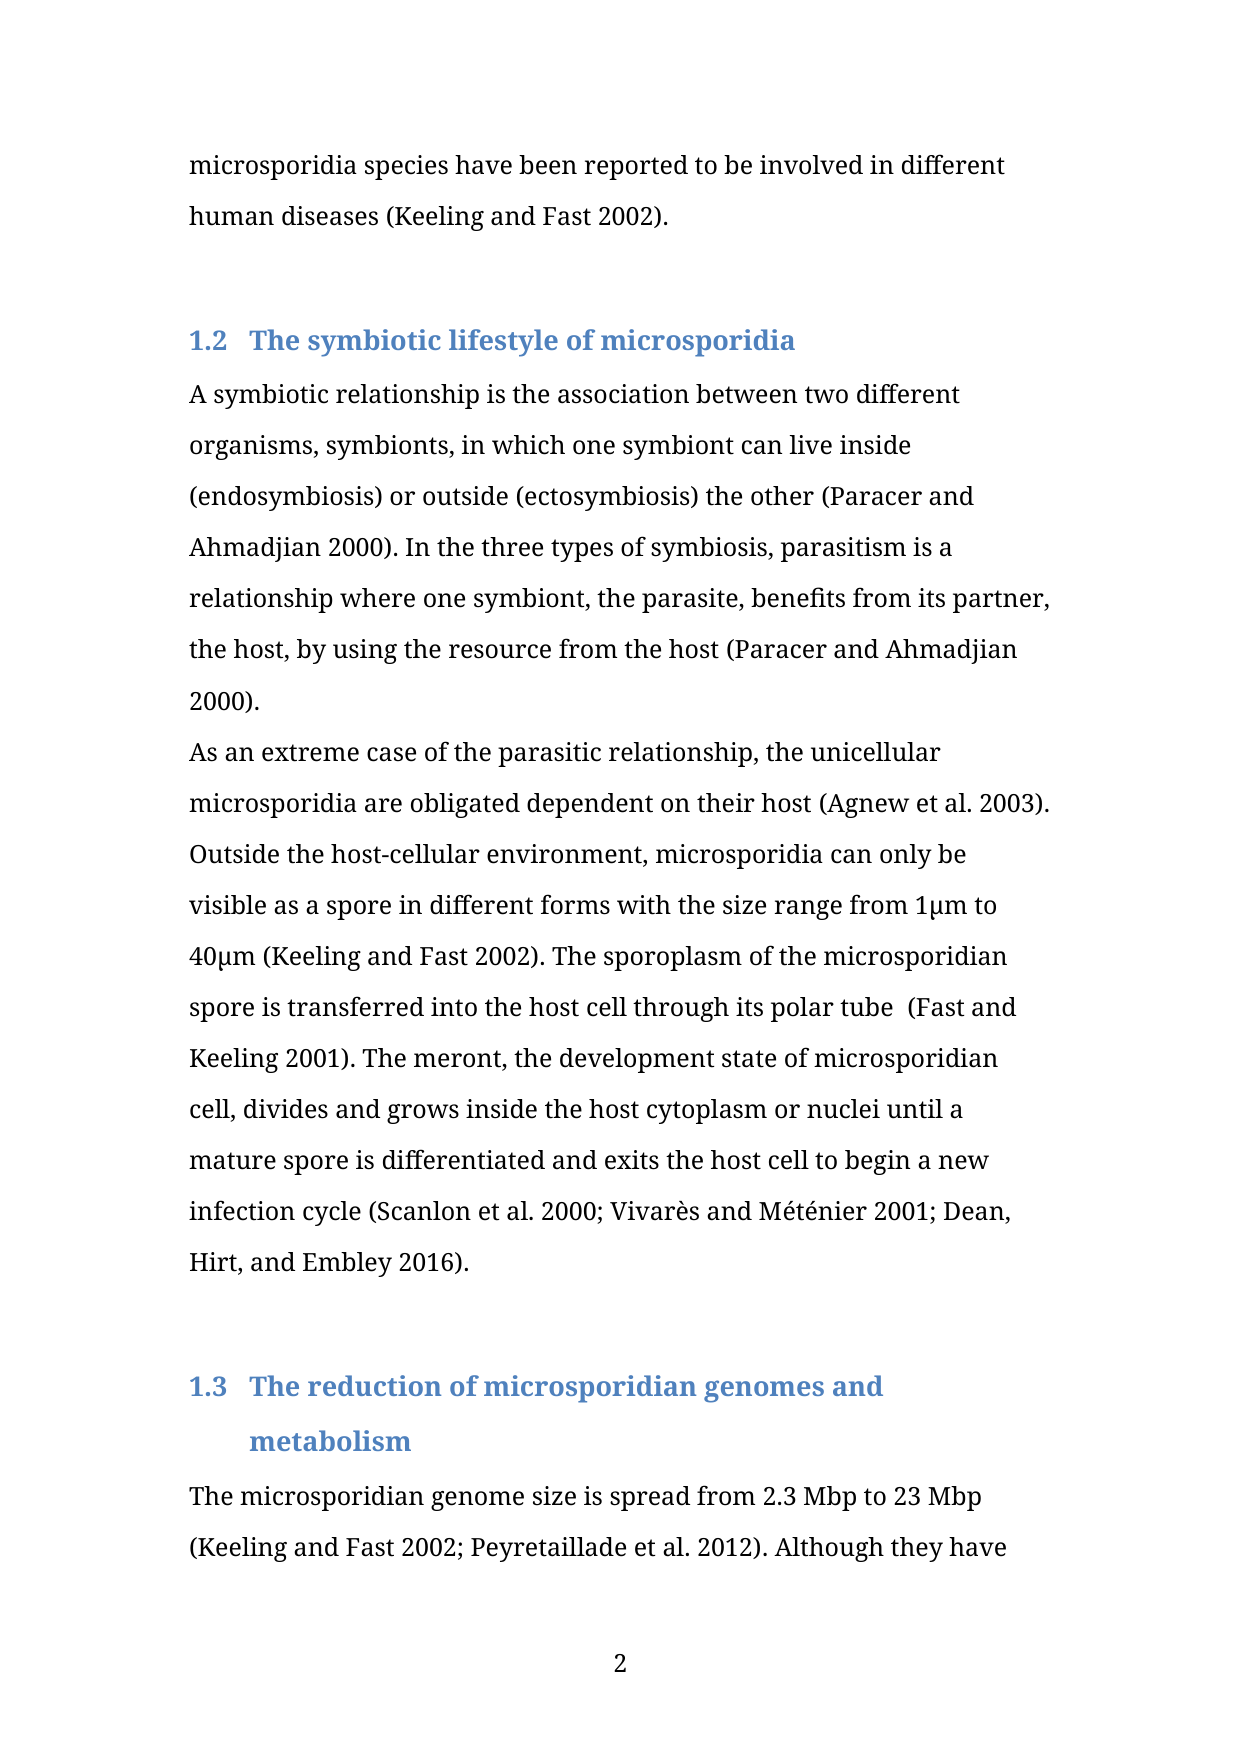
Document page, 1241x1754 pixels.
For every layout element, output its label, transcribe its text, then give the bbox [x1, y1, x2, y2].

text A symbiotic relationship is the association between two different organisms, symbionts, in which one symbiont can live inside (endosymbiosis) or outside (ectosymbiosis) the other (Paracer and Ahmadjian 2000). In the three types of symbiosis, parasitism is a relationship where one symbiont, the parasite, benefits from its partner, the host, by using the resource from the host (Paracer and Ahmadjian 2000). [189, 377, 1051, 717]
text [189, 1478, 1051, 1563]
text As an extreme case of the parasitic relationship, the unicellular microsporidia are obligated dependent on their host (Agnew et al. 2003). Outside the host-cellular environment, microsporidia can only be visible as a spore in different forms with the size range from 1μm to 40μm (Keeling and Fast 2002). The sporoplasm of the microsporidian spore is transferred into the host cell through its polar tube (Fast and Keeling 2001). The meront, the development state of microsporidian cell, divides and grows inside the host cytoplasm or nuclei until a mature spore is differentiated and exits the host cell to begin a new infection cycle (Scanlon et al. 2000; Vivarès and Méténier 2001; Dean, Hirt, and Embley 2016). [189, 734, 1051, 1279]
subtitle The symbiotic lifestyle of microsporidia [189, 322, 1051, 358]
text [189, 148, 1051, 233]
subtitle The reduction of microsporidian genomes and metabolism [189, 1368, 1051, 1460]
